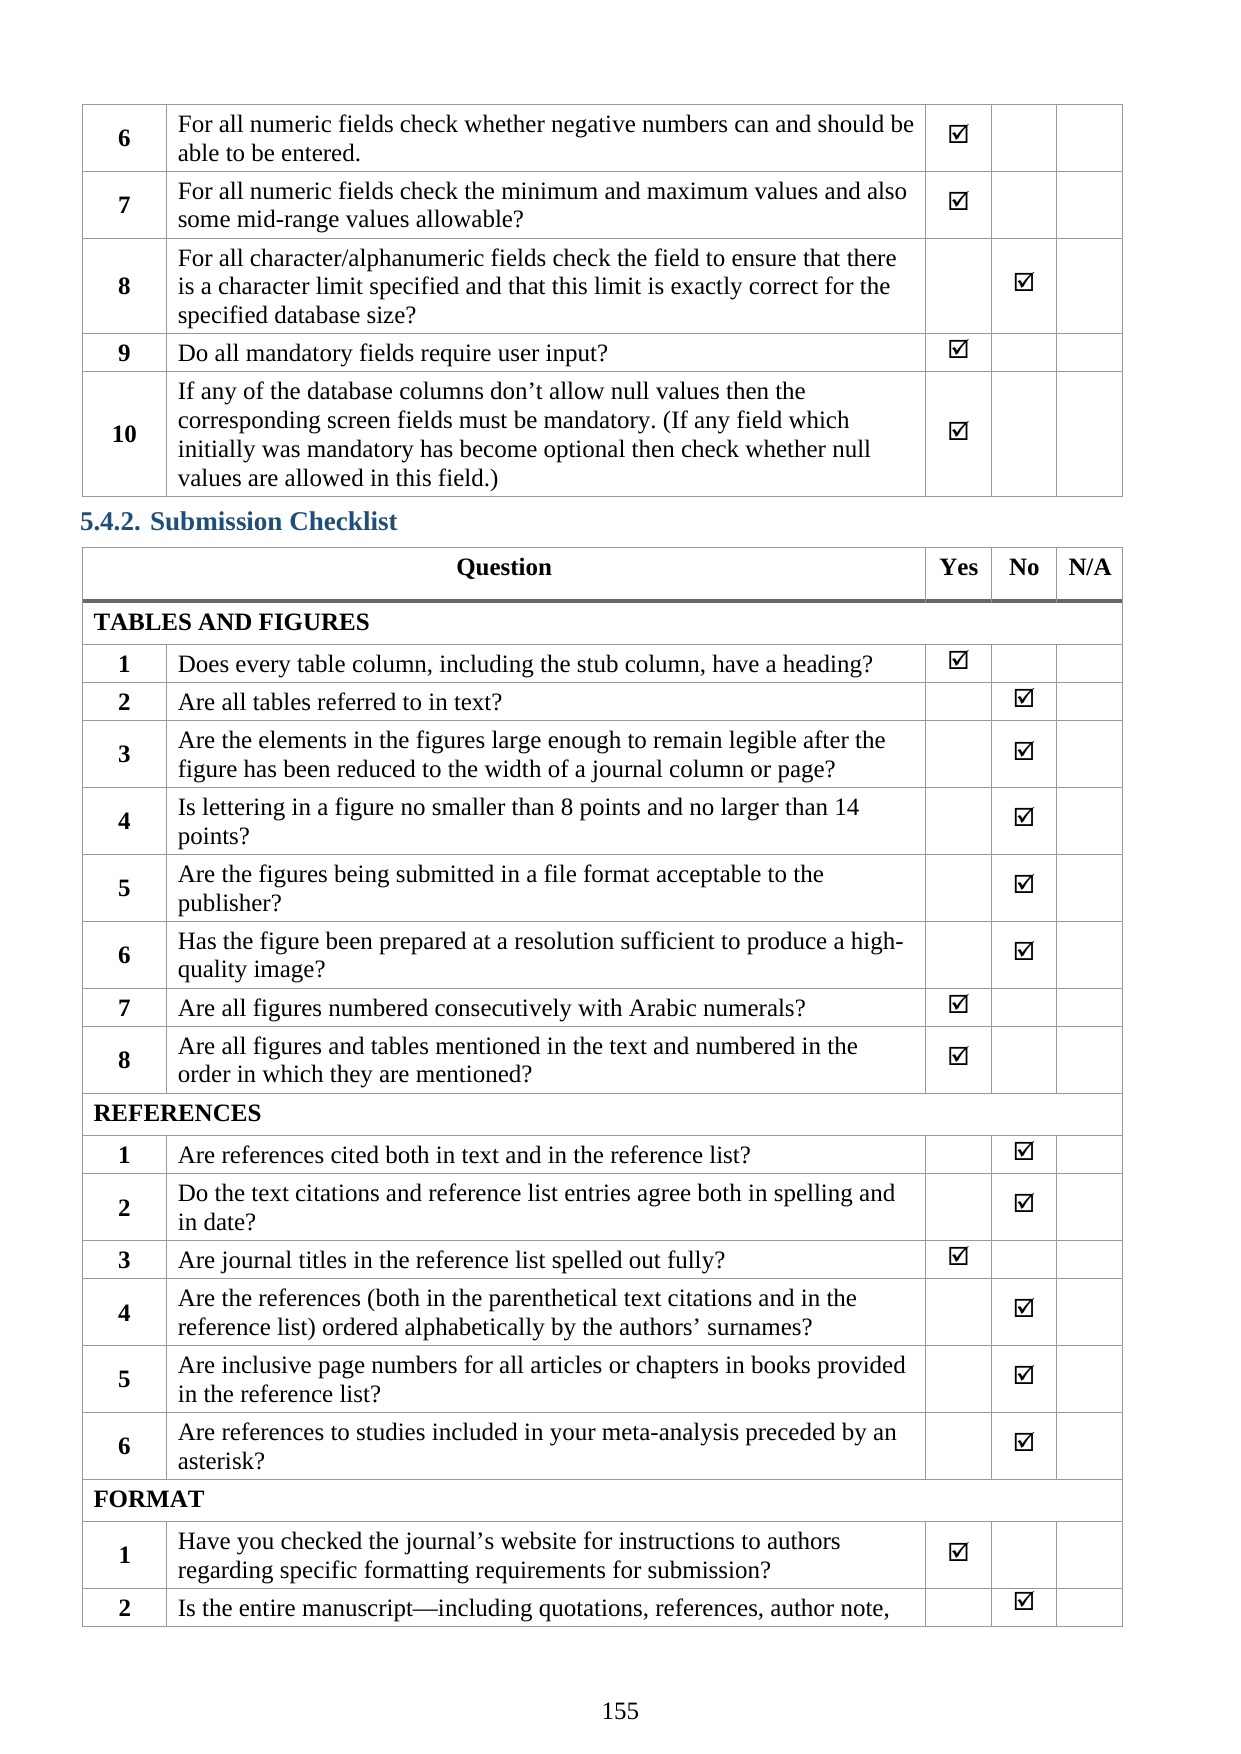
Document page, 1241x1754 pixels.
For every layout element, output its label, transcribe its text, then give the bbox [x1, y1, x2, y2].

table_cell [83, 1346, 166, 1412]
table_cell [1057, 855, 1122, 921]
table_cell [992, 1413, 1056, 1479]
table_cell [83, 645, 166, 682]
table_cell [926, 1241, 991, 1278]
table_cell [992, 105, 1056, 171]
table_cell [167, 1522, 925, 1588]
subtitle Submission Checklist [141, 505, 1128, 536]
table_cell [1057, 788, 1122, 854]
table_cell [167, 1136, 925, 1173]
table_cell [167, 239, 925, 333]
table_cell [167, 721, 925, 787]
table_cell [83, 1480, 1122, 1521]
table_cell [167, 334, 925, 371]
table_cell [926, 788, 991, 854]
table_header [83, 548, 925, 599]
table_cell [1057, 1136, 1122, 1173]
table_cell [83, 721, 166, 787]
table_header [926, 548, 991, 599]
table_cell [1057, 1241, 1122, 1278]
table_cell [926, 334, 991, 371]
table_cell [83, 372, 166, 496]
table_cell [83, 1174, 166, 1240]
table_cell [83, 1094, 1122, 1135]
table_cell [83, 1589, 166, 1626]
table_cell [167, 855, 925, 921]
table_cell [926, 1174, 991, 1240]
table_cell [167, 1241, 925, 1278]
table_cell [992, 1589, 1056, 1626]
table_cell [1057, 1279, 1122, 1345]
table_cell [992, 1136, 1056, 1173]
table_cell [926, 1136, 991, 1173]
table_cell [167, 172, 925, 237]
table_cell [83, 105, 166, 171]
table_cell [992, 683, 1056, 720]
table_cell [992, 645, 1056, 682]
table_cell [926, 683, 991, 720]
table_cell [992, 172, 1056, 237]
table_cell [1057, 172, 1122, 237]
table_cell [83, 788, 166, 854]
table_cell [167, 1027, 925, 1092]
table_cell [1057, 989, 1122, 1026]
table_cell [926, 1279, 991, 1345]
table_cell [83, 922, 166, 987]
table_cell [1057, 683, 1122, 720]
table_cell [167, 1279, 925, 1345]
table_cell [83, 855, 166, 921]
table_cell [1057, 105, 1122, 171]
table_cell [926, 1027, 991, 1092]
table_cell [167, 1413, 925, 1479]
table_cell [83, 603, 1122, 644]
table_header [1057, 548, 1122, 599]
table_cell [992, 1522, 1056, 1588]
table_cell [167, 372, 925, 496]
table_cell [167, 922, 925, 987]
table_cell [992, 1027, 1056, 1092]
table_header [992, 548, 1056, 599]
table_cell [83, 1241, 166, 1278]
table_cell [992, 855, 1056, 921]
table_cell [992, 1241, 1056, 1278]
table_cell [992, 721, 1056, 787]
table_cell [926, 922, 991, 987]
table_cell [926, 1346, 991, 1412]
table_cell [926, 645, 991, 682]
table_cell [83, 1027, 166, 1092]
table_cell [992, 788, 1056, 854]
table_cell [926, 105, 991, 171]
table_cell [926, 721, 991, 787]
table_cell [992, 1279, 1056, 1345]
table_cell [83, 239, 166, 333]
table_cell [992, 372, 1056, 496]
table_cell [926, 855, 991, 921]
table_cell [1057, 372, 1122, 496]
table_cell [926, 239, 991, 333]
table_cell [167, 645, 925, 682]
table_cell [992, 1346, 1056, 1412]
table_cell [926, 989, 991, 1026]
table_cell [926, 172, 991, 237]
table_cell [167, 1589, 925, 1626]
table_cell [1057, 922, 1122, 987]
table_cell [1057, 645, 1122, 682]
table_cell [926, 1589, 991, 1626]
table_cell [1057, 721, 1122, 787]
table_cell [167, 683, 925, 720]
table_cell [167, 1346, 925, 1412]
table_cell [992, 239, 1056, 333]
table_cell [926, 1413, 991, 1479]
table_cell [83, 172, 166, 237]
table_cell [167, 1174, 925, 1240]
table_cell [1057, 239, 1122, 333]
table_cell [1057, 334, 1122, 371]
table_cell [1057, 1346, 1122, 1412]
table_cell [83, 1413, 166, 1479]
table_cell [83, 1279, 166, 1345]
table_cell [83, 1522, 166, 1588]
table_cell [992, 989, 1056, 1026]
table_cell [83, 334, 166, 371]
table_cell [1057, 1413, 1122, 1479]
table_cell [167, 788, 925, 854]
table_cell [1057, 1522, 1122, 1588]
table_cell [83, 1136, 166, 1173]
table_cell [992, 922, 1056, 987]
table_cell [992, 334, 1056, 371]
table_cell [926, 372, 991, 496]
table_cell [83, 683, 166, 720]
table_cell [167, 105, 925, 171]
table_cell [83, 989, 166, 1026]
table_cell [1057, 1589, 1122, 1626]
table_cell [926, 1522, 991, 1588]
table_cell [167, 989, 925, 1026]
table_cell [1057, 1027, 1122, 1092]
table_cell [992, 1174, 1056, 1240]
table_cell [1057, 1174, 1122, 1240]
